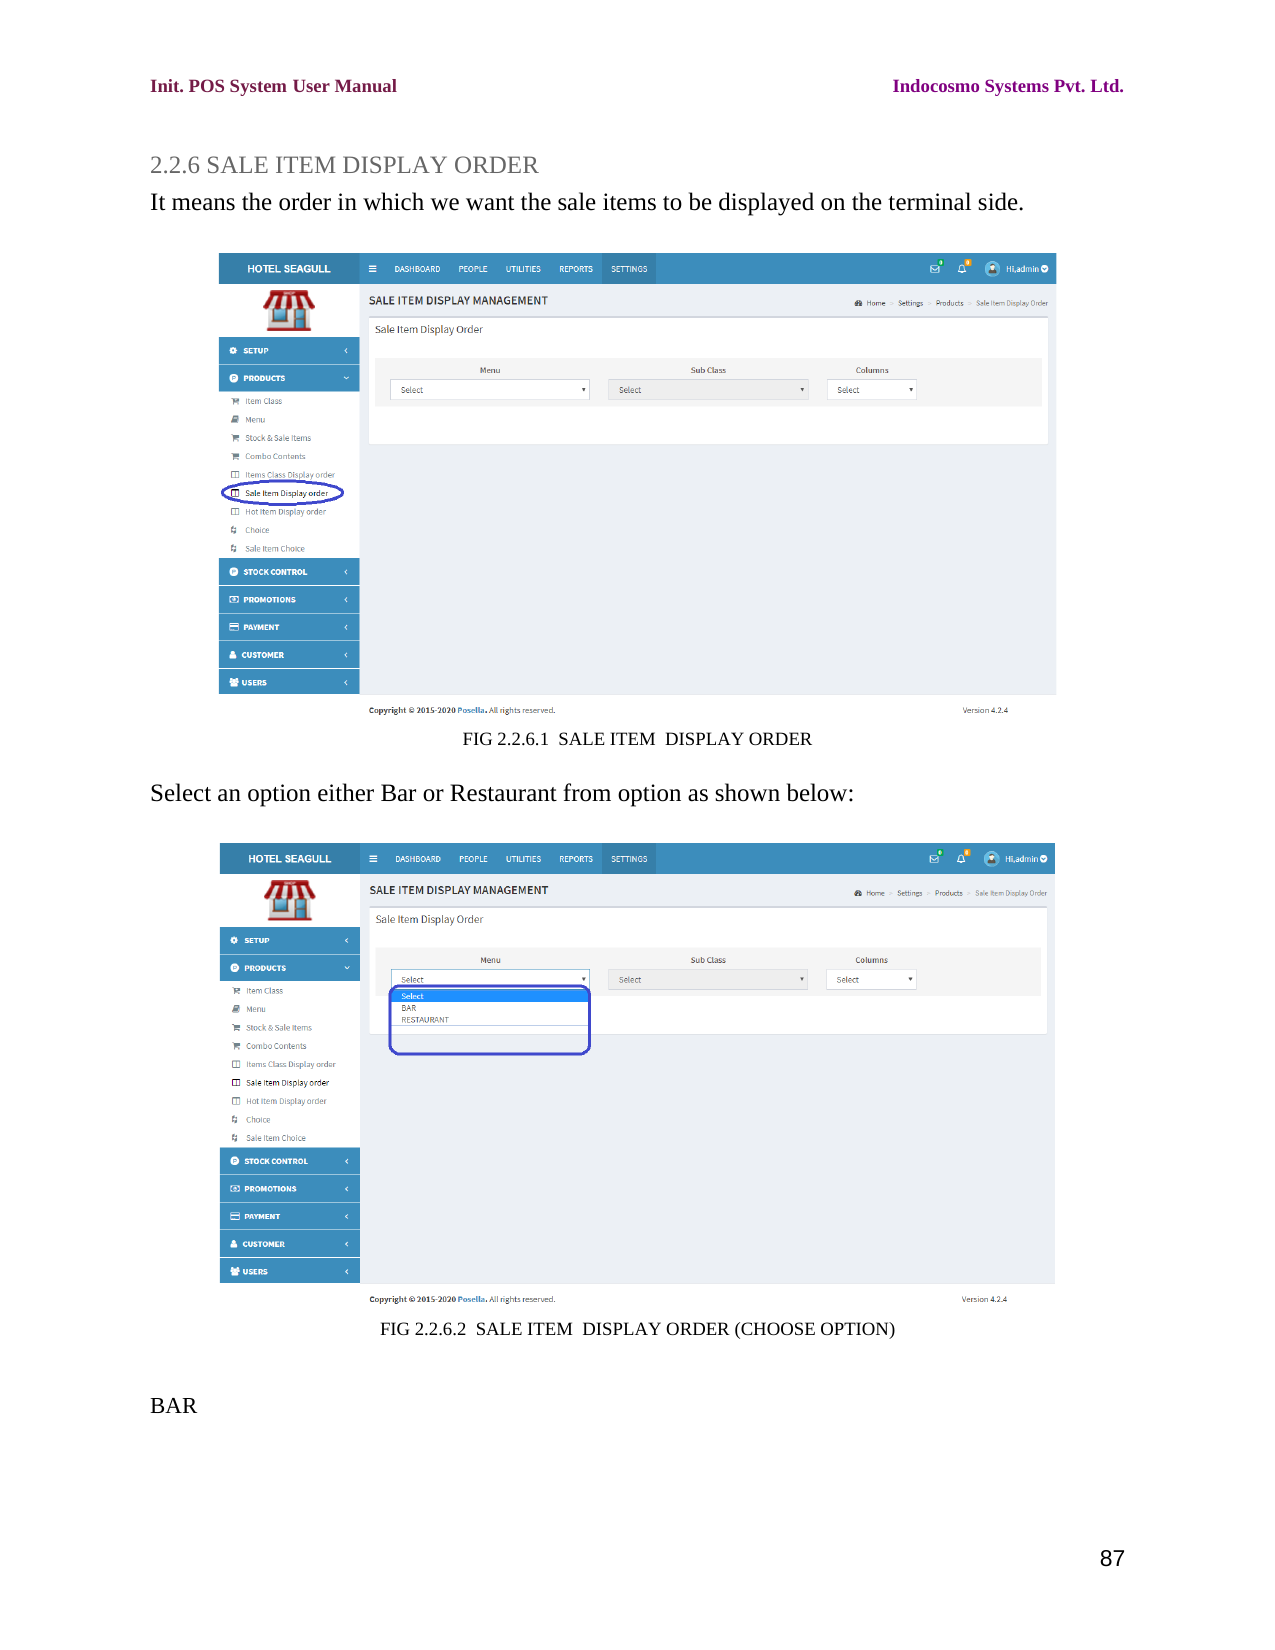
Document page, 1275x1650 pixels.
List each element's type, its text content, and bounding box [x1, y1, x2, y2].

text BAR [150, 1392, 1125, 1418]
text FIG 2.2.6.2 SALE ITEM DISPLAY ORDER (CHOOSE OPTION) [150, 1318, 1125, 1339]
text FIG 2.2.6.1 SALE ITEM DISPLAY ORDER [150, 728, 1125, 750]
text It means the order in which we want the sale items to be displayed on the terminal side. [150, 187, 1125, 216]
picture [218, 253, 1057, 725]
picture [219, 843, 1055, 1314]
subtitle 2.2.6 SALE ITEM DISPLAY ORDER [150, 150, 1125, 179]
text Select an option either Bar or Restaurant from option as shown below: [150, 778, 1125, 807]
